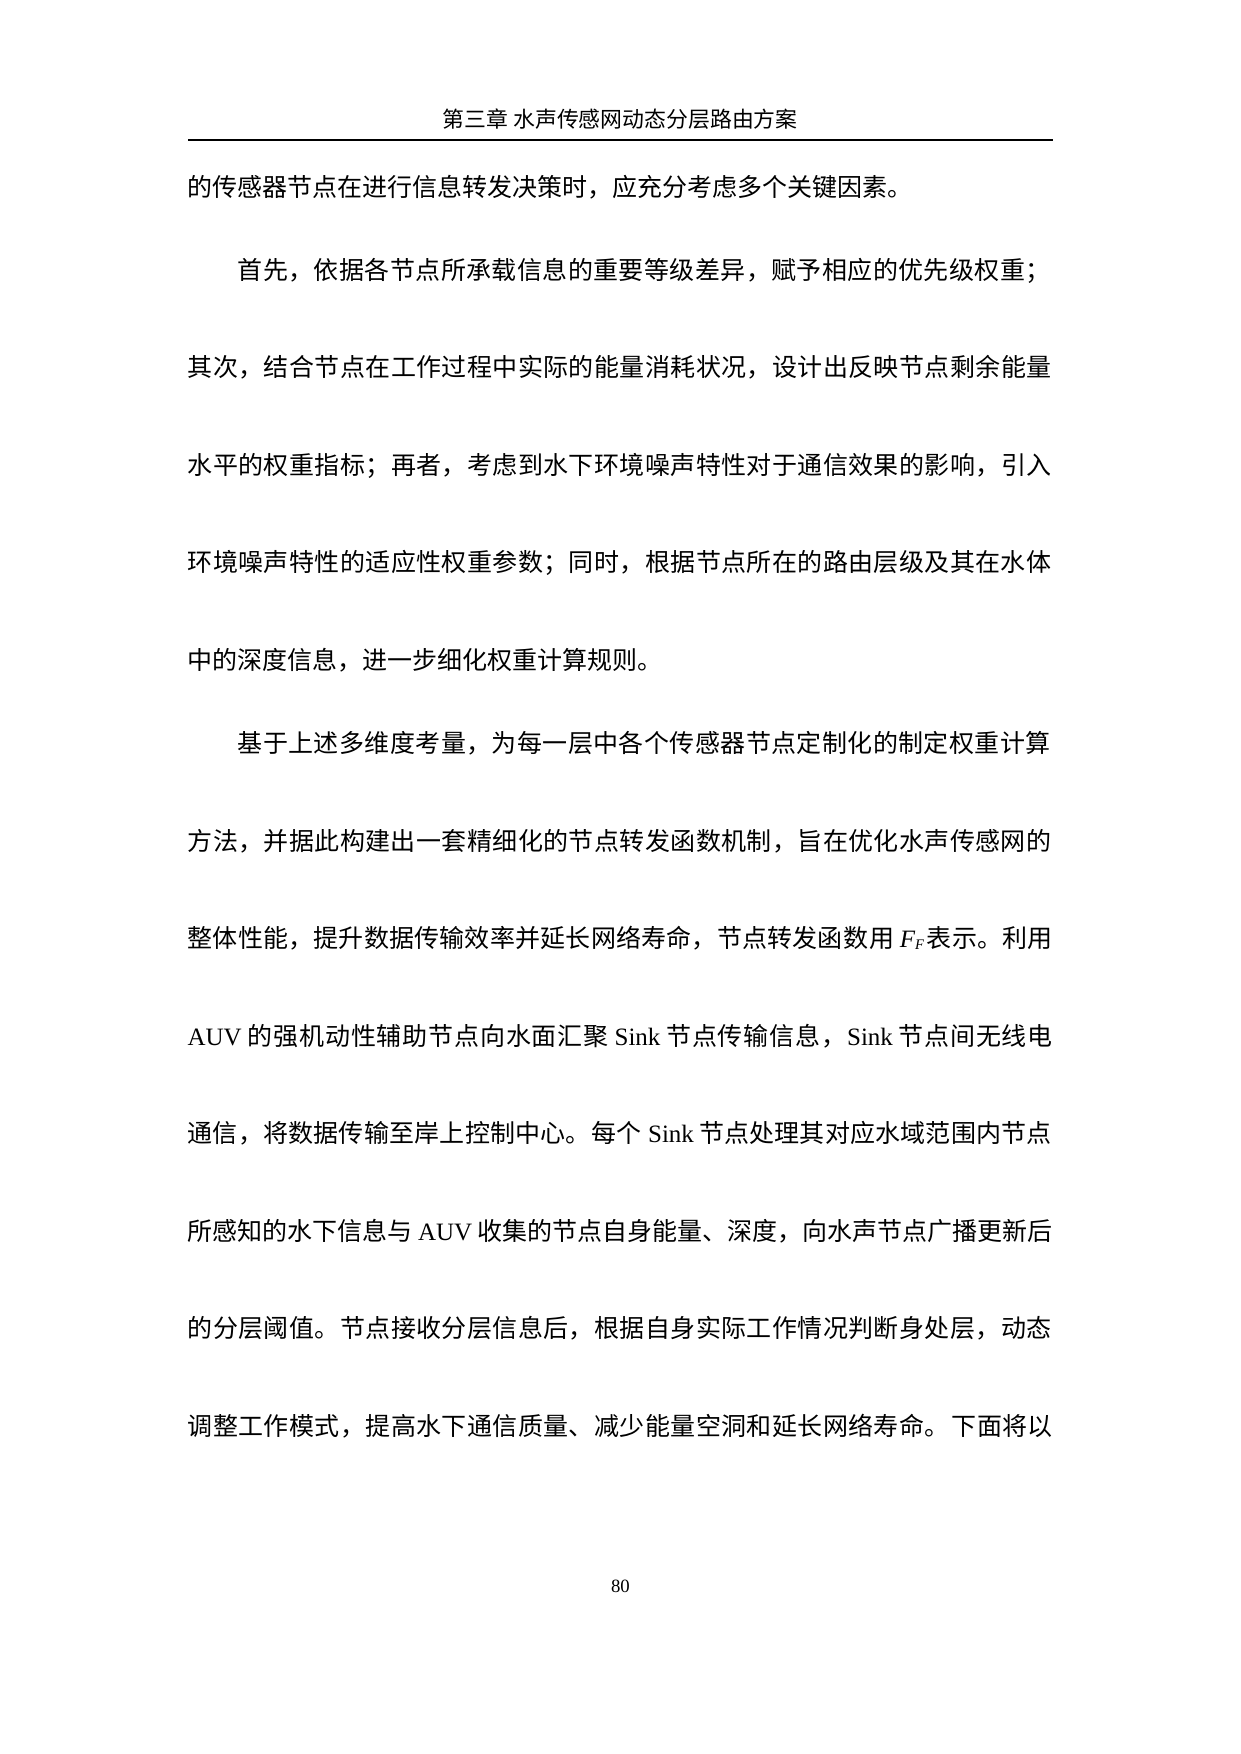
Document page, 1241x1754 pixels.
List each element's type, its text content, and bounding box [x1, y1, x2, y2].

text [187, 153, 1053, 218]
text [187, 709, 1053, 1457]
text 首先，依据各节点所承载信息的重要等级差异，赋予相应的优先级权重；其次，结合节点在工作过程中实际的能量消耗状况，设计出反映节点剩余能量水平的权重指标；再者，考虑到水下环境噪声特性对于通信效果的影响，引入环境噪声特性的适应性权重参数；同时，根据节点所在的路由层级及其在水体中的深度信息，进一步细化权重计算规则。 [187, 236, 1053, 691]
